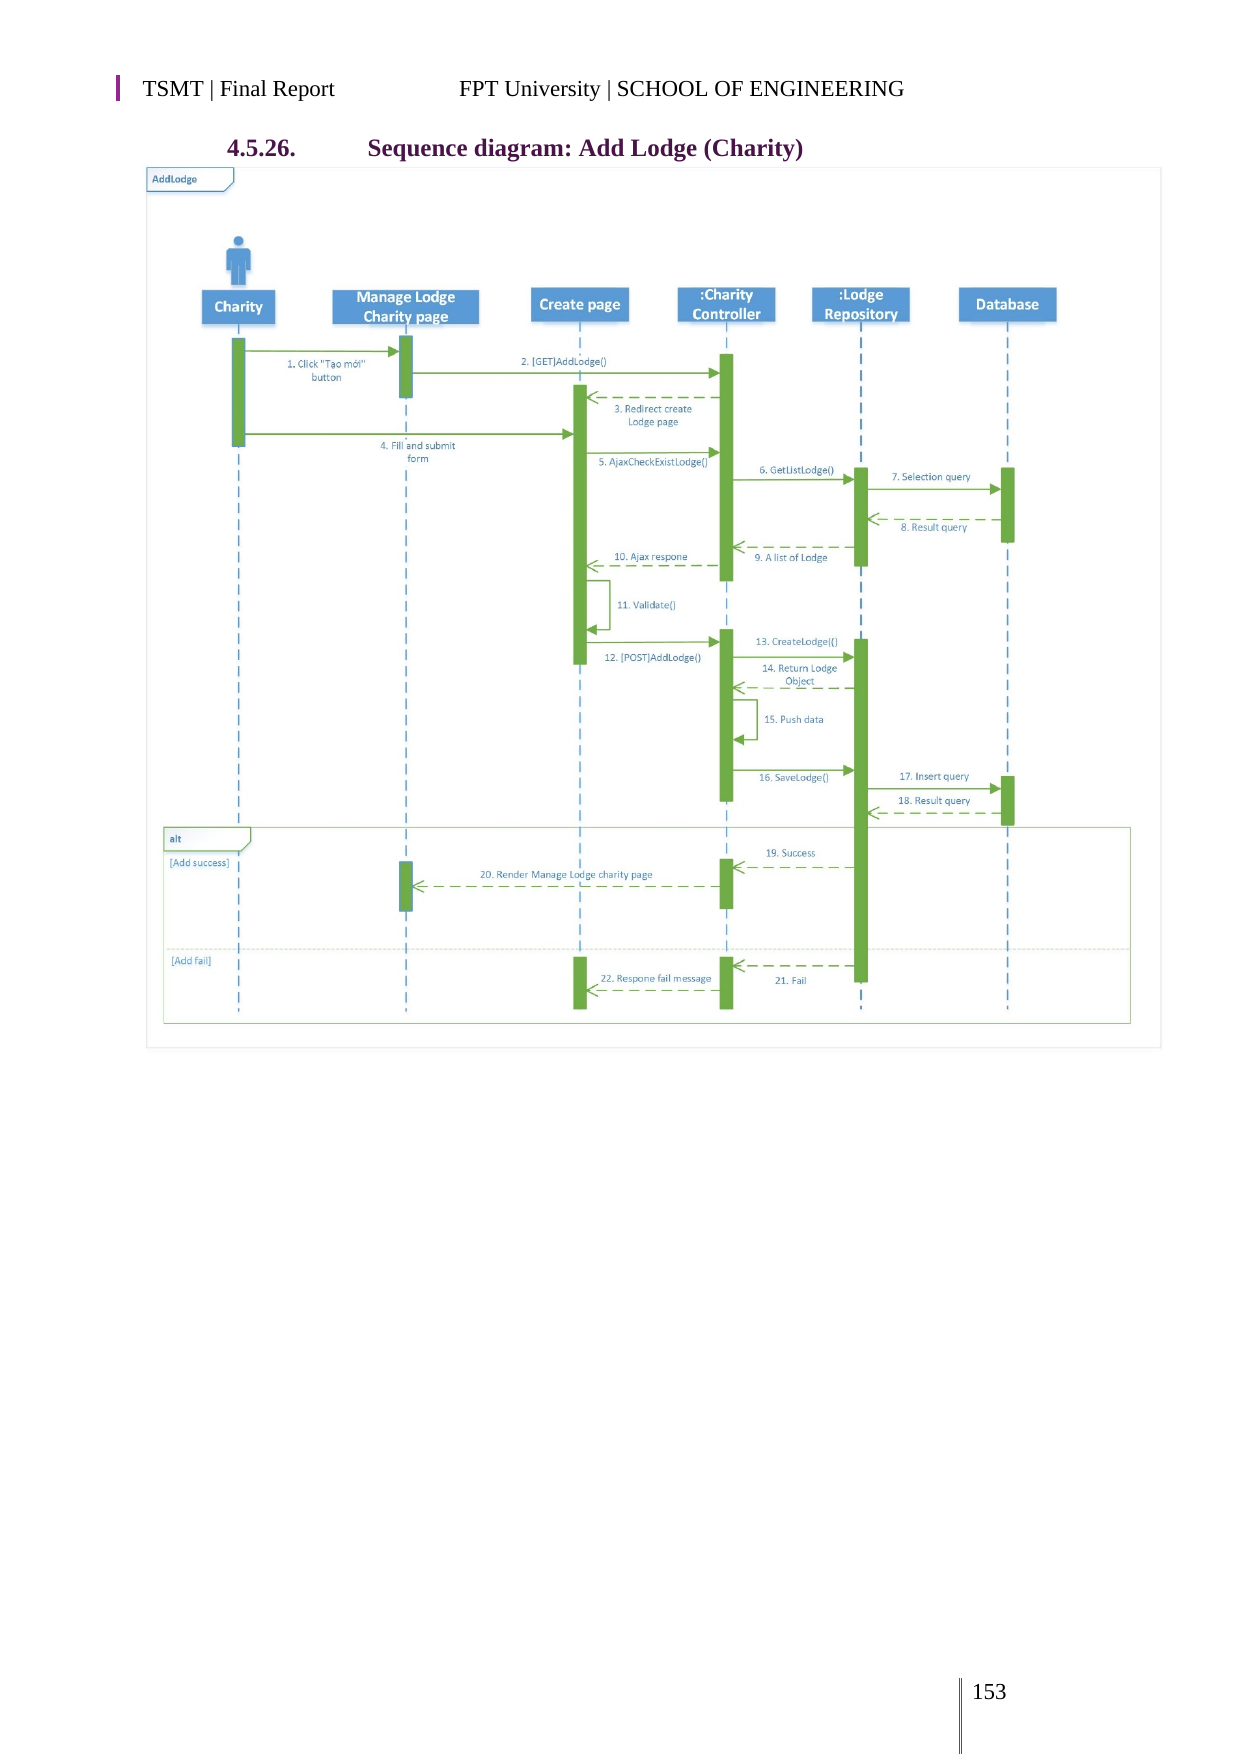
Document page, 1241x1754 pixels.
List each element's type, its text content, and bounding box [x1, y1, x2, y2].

subtitle Sequence diagram: Add Lodge (Charity) [227, 133, 1165, 161]
picture [142, 165, 1166, 1055]
